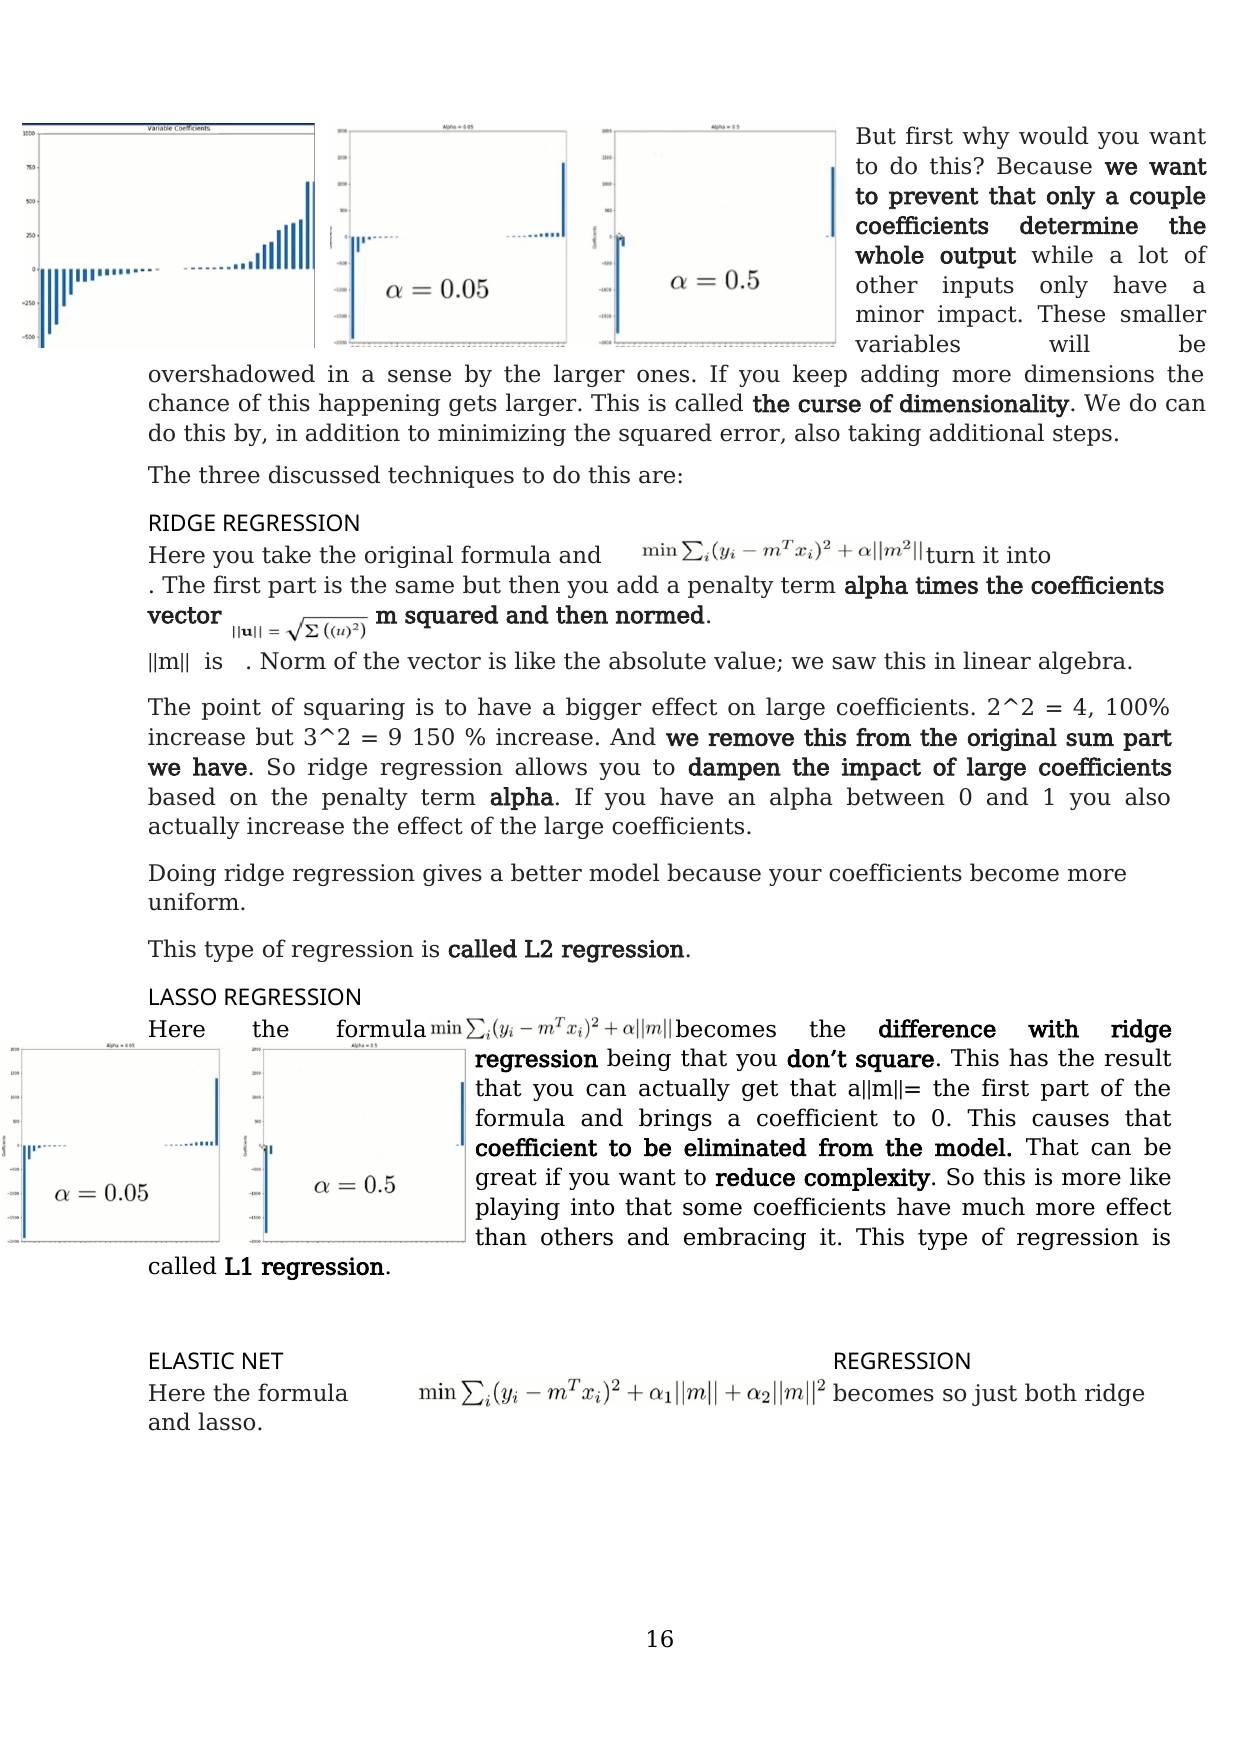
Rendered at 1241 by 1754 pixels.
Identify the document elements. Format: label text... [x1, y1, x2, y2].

subtitle Ridge regression [148, 240, 1172, 271]
text Here the formula becomes the difference with ridge regression being that you don’t square. This has the result that you can actually get that a||m||= the first part of the formula and brings a coefficient to 0. This causes that coefficient to be eliminated from the model. That can be great if you want to reduce complexity. So this is more like playing into that some coefficients have much more effect than others and embracing it. This type of regression is called L1 regression. [148, 747, 1172, 1012]
subtitle lasso regression [148, 713, 1172, 745]
text Doing ridge regression gives a better model because your coefficients become more uniform. [148, 591, 1172, 648]
picture [1, 776, 475, 976]
picture [414, 1107, 826, 1139]
picture [426, 748, 675, 773]
picture [228, 344, 376, 379]
text Here the formula becomes so just both ridge and lasso. [148, 1111, 1172, 1168]
text The point of squaring is to have a bigger effect on large coefficients. 2^2 = 4, 100% increase but 3^2 = 9 150 % increase. And we remove this from the original sum part we have. So ridge regression allows you to dampen the impact of large coefficients based on the penalty term alpha. If you have an alpha between 0 and 1 you also actually increase the effect of the large coefficients. [148, 426, 1172, 572]
text Here you take the original formula and turn it into . The first part is the same but then you add a penalty term alpha times the coefficients vector m squared and then normed. [148, 274, 1172, 361]
text ||m|| is . Norm of the vector is like the absolute value; we saw this in linear algebra. [148, 379, 1172, 407]
subtitle Elastic Net regression [148, 1077, 1172, 1109]
text This type of regression is called L2 regression. [148, 667, 1172, 694]
text The three discussed techniques to do this are: [148, 194, 1172, 221]
picture [639, 269, 926, 299]
